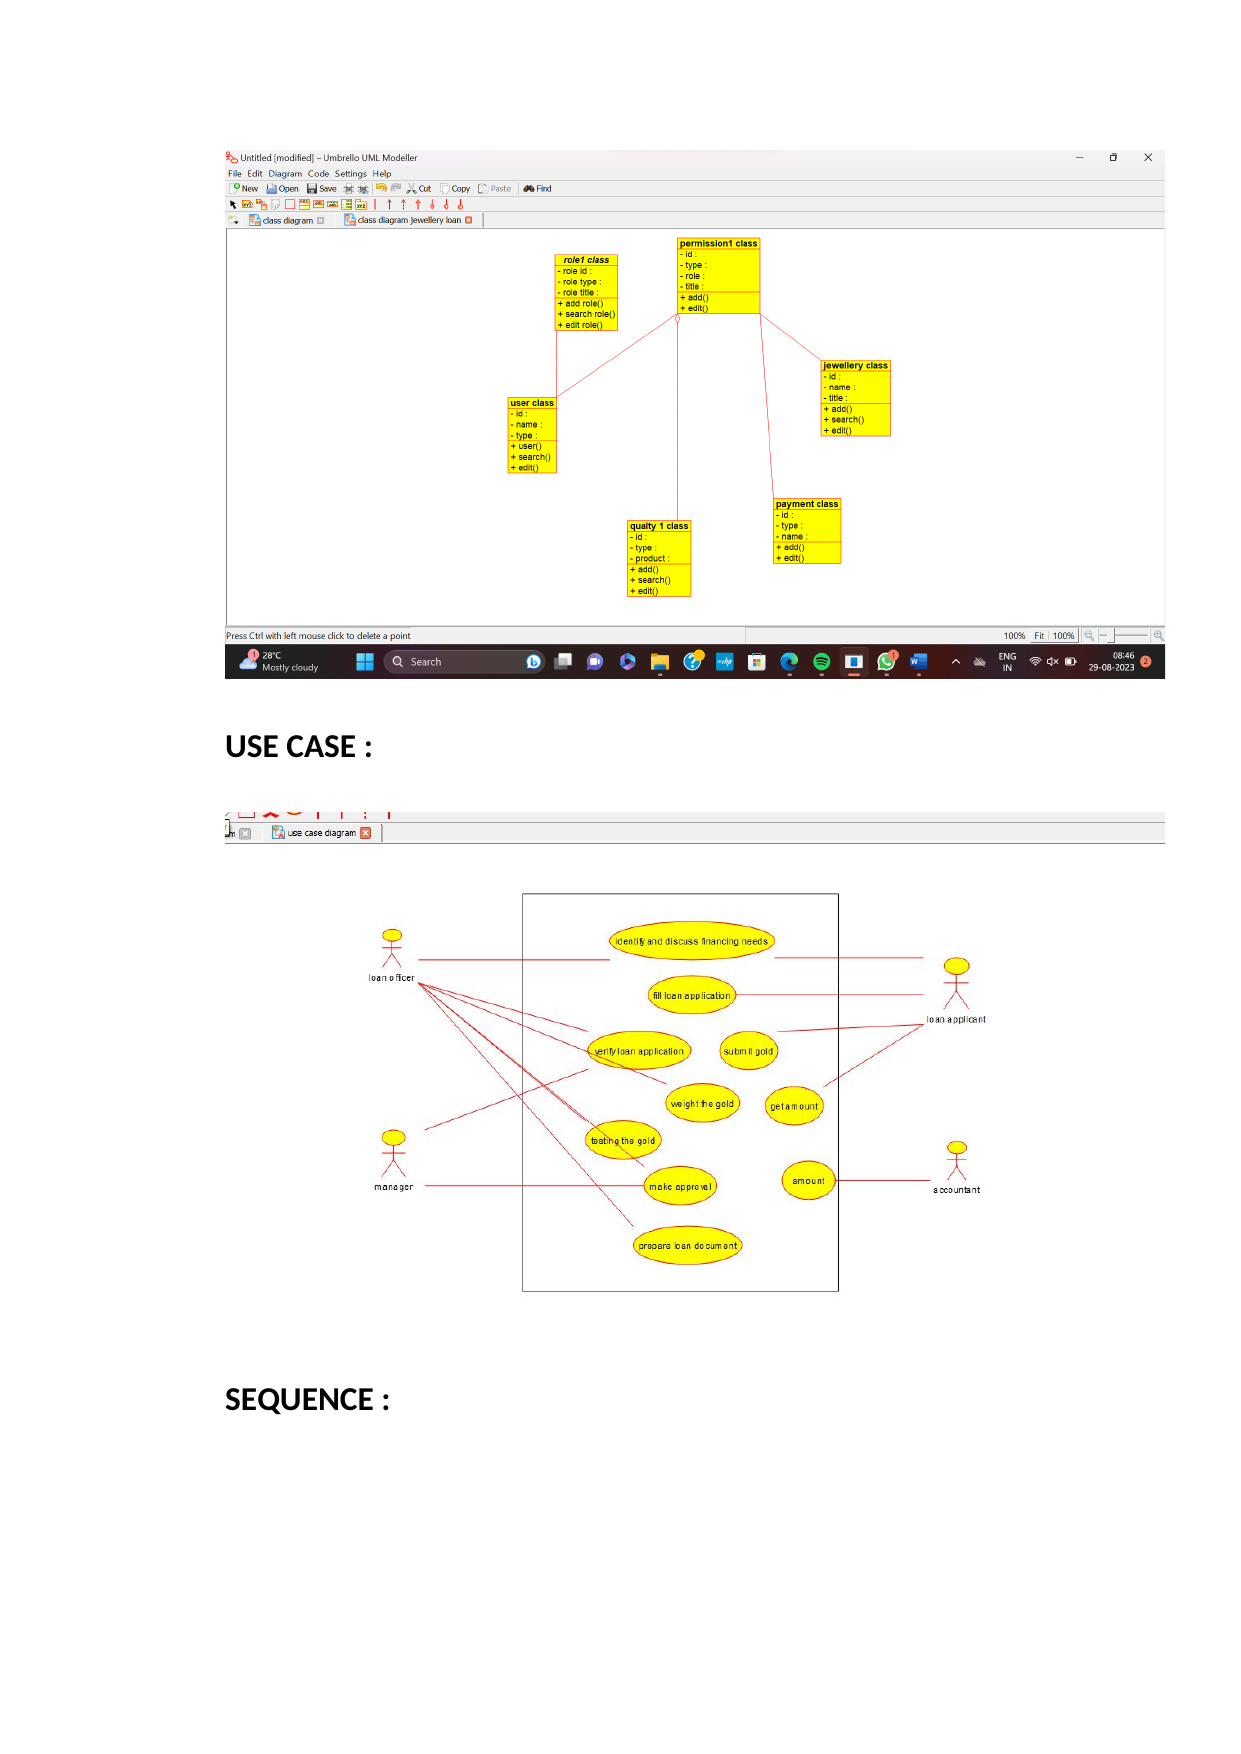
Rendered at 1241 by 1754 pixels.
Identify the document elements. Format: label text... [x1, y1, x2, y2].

picture [225, 150, 1166, 679]
picture [225, 812, 1166, 1333]
list SEQUENCE : [225, 1378, 1090, 1419]
list USE CASE : [225, 725, 1090, 766]
